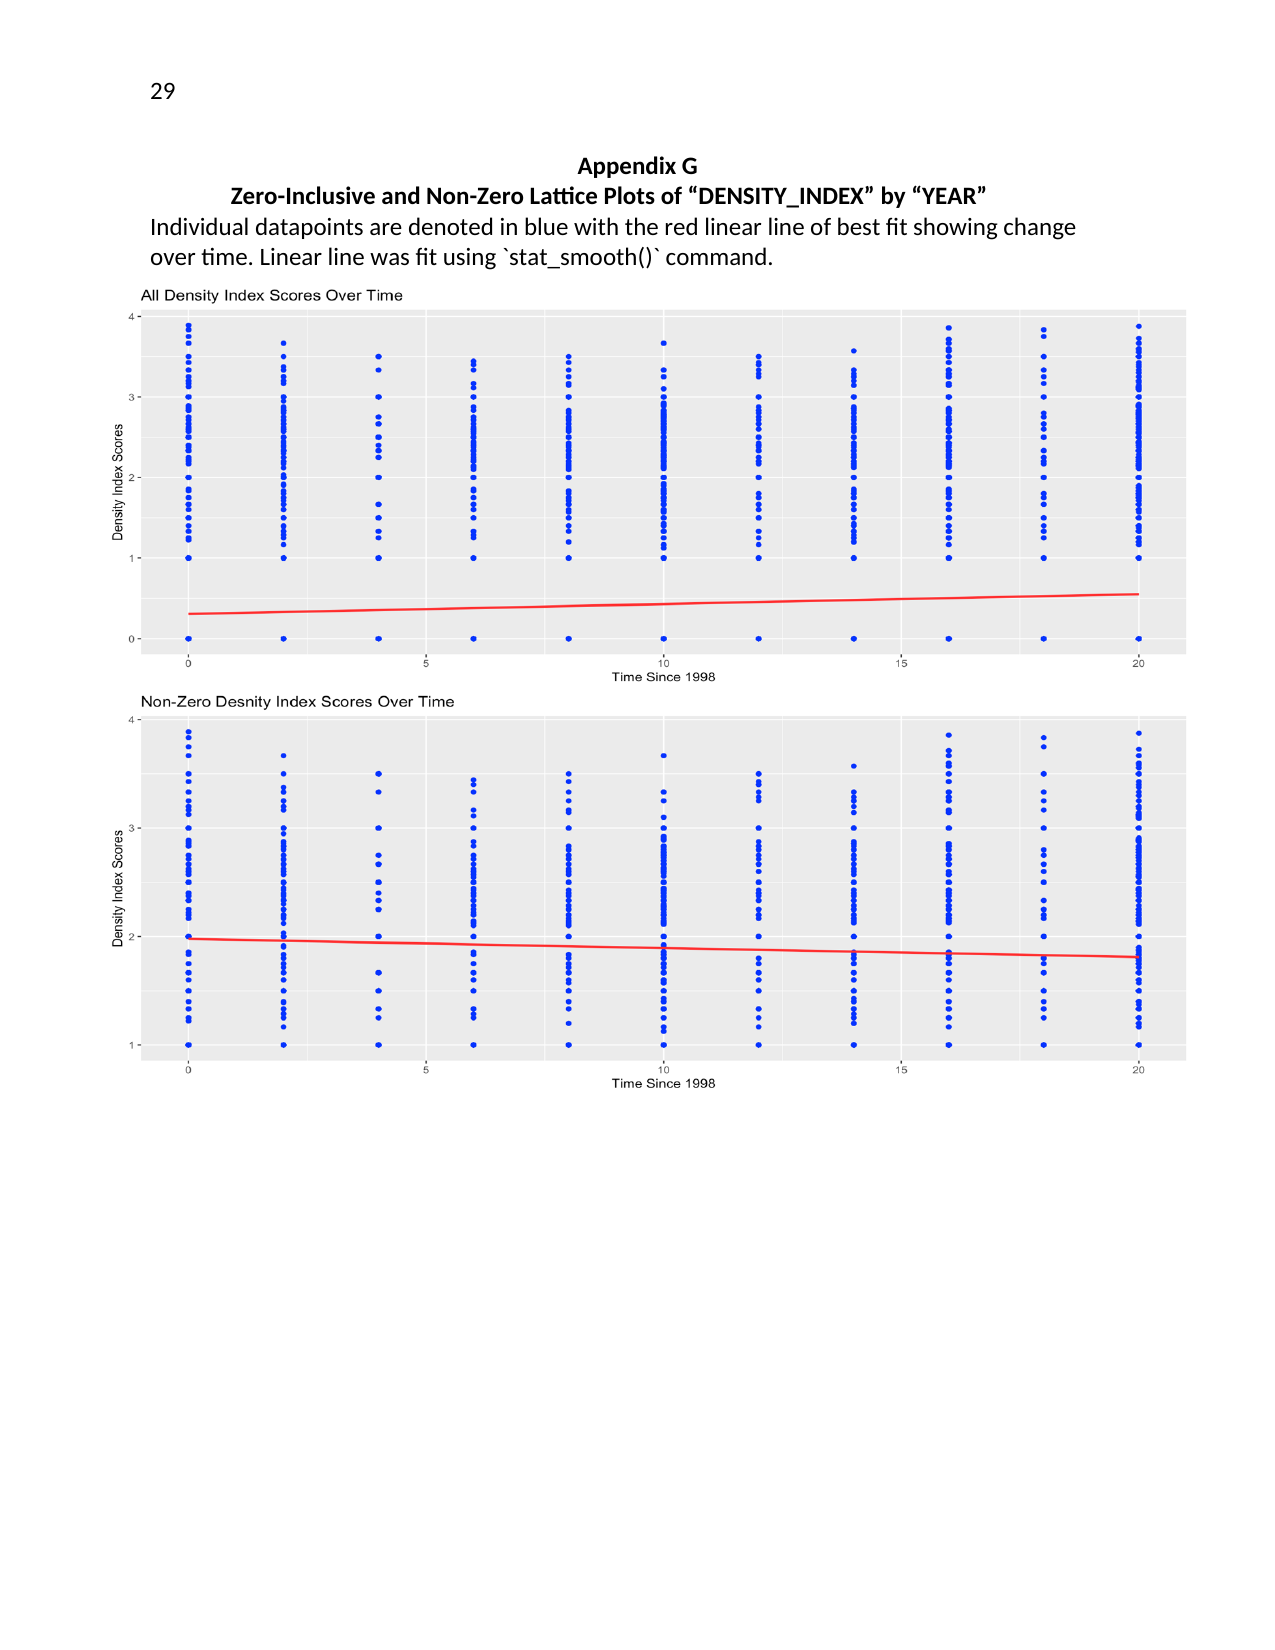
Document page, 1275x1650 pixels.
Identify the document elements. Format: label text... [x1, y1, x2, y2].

text Zero-Inclusive and Non-Zero Lattice Plots of “DENSITY_INDEX” by “YEAR” [150, 181, 1125, 211]
text Appendix G [150, 150, 1125, 181]
picture [105, 283, 1193, 1096]
text Individual datapoints are denoted in blue with the red linear line of best fit showing change over time. Linear line was fit using `stat_smooth()` command. [150, 211, 1125, 272]
